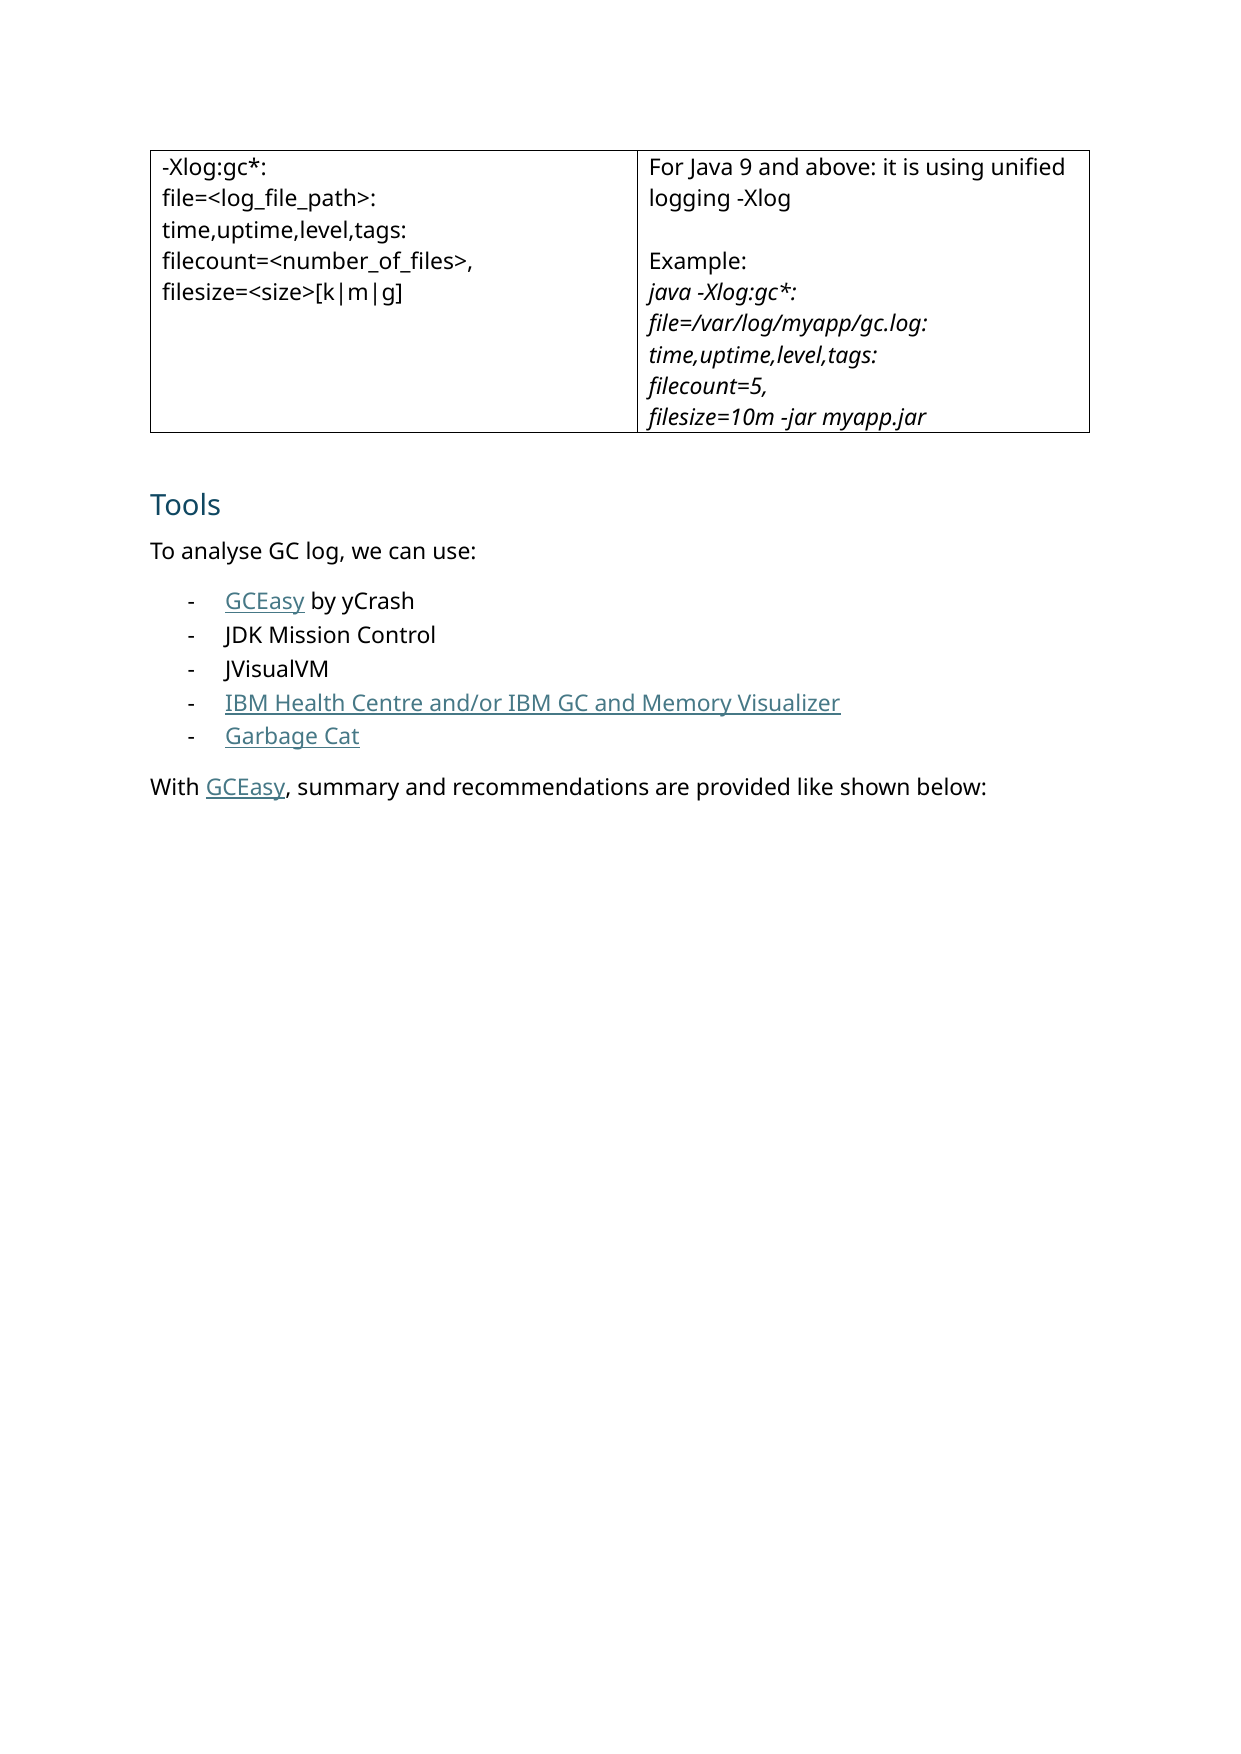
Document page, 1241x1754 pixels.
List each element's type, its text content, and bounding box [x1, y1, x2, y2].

list JDK Mission Control [187, 619, 1090, 650]
text To analyse GC log, we can use: [150, 535, 1090, 566]
table_cell -Xlog:gc*: file=<log_file_path>: time,uptime,level,tags: filecount=<number_of_files>, filesize=<size>[k|m|g] [151, 151, 637, 432]
text With GCEasy, summary and recommendations are provided like shown below: [150, 771, 1090, 802]
list GCEasy by yCrash [187, 585, 1090, 617]
subtitle Tools [150, 484, 1090, 523]
table_cell For Java 9 and above: it is using unified logging -Xlog Example: java -Xlog:gc*: file=/var/log/myapp/gc.log: time,uptime,level,tags: filecount=5, filesize=10m -jar myapp.jar [638, 151, 1089, 432]
list IBM Health Centre and/or IBM GC and Memory Visualizer [187, 687, 1090, 718]
list Garbage Cat [187, 720, 1090, 752]
list JVisualVM [187, 653, 1090, 684]
